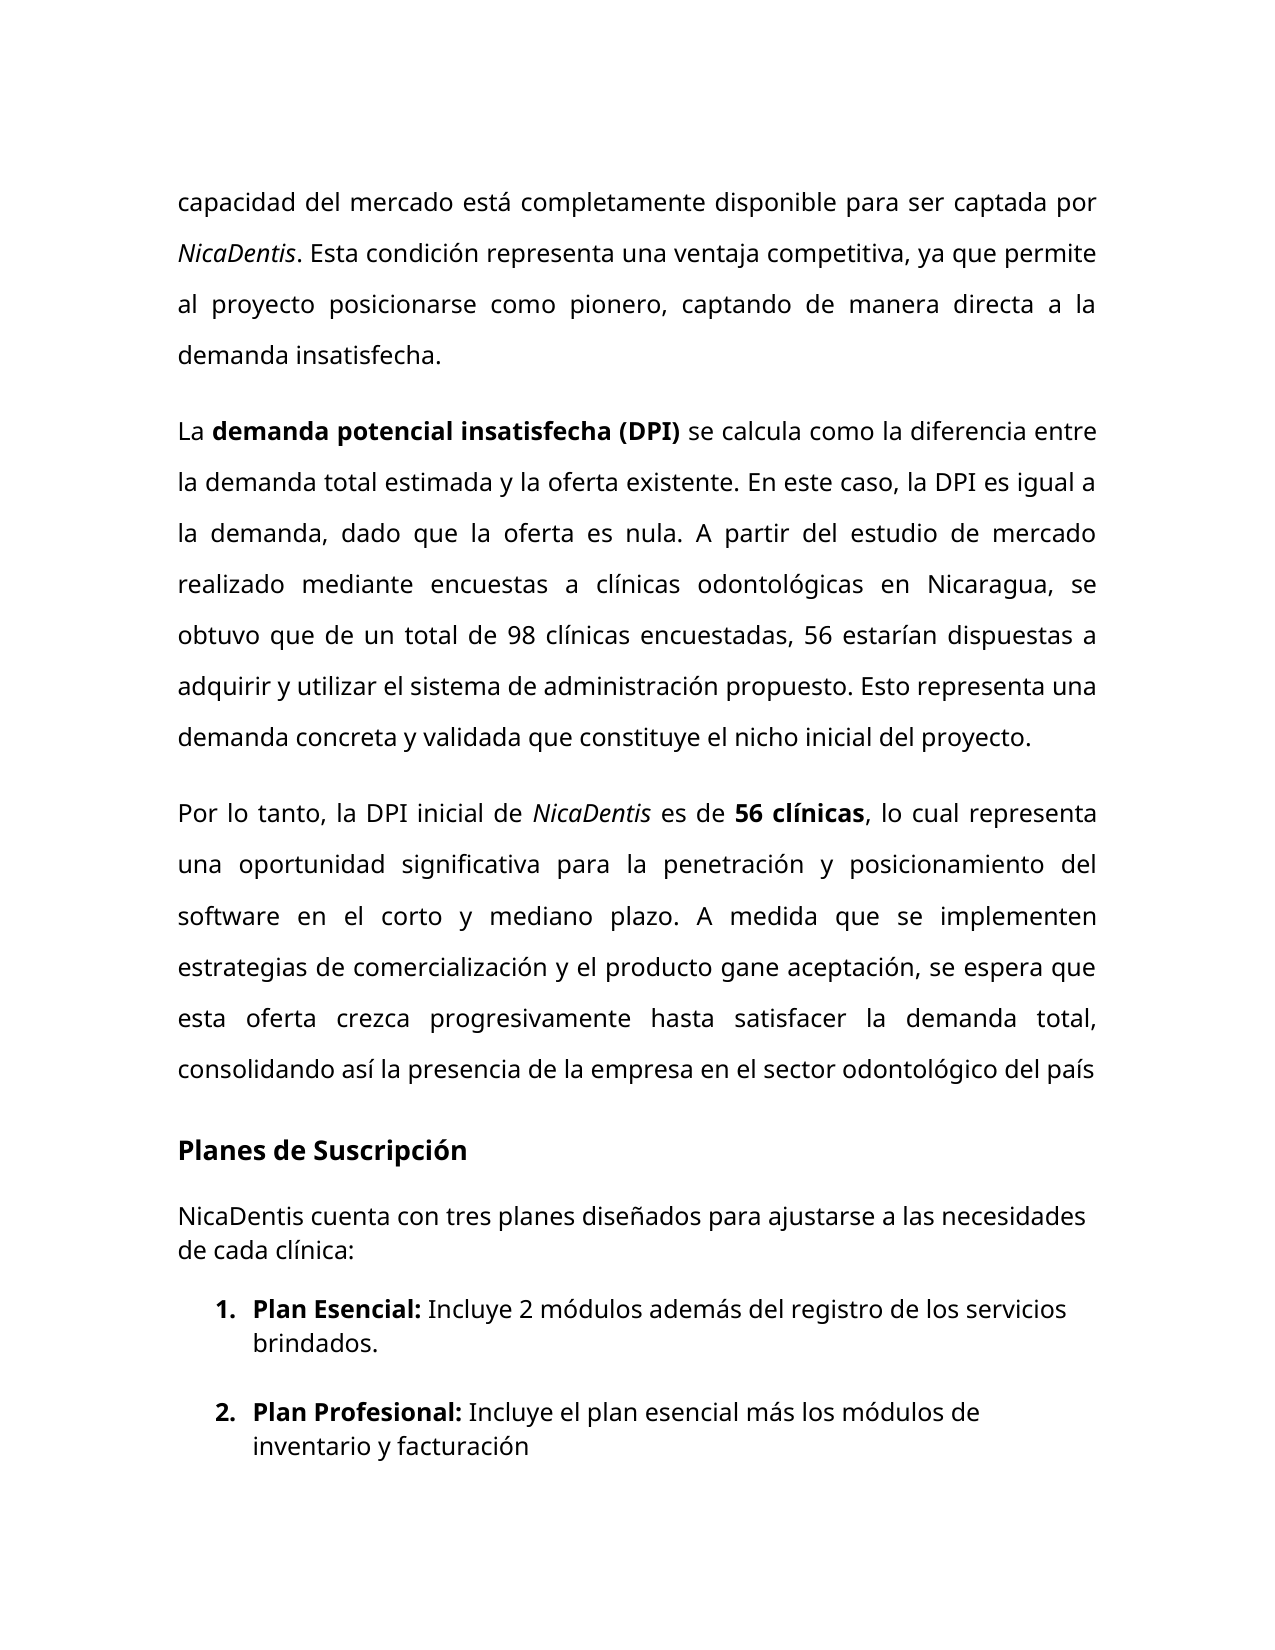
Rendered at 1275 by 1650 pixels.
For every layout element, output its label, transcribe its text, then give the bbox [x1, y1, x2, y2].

list Plan Profesional: Incluye el plan esencial más los módulos de inventario y facturación [215, 1394, 1098, 1496]
text NicaDentis cuenta con tres planes diseñados para ajustarse a las necesidades de cada clínica: [177, 1199, 1098, 1267]
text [177, 184, 1098, 372]
list Plan Esencial: Incluye 2 módulos además del registro de los servicios brindados. [215, 1292, 1098, 1394]
text Por lo tanto, la DPI inicial de NicaDentis es de 56 clínicas, lo cual representa una oportunidad significativa para la penetración y posicionamiento del software en el corto y mediano plazo. A medida que se implementen estrategias de comercialización y el producto gane aceptación, se espera que esta oferta crezca progresivamente hasta satisfacer la demanda total, consolidando así la presencia de la empresa en el sector odontológico del país [177, 796, 1098, 1085]
text Planes de Suscripción [177, 1131, 1098, 1168]
text La demanda potencial insatisfecha (DPI) se calcula como la diferencia entre la demanda total estimada y la oferta existente. En este caso, la DPI es igual a la demanda, dado que la oferta es nula. A partir del estudio de mercado realizado mediante encuestas a clínicas odontológicas en Nicaragua, se obtuvo que de un total de 98 clínicas encuestadas, 56 estarían dispuestas a adquirir y utilizar el sistema de administración propuesto. Esto representa una demanda concreta y validada que constituye el nicho inicial del proyecto. [177, 414, 1098, 754]
